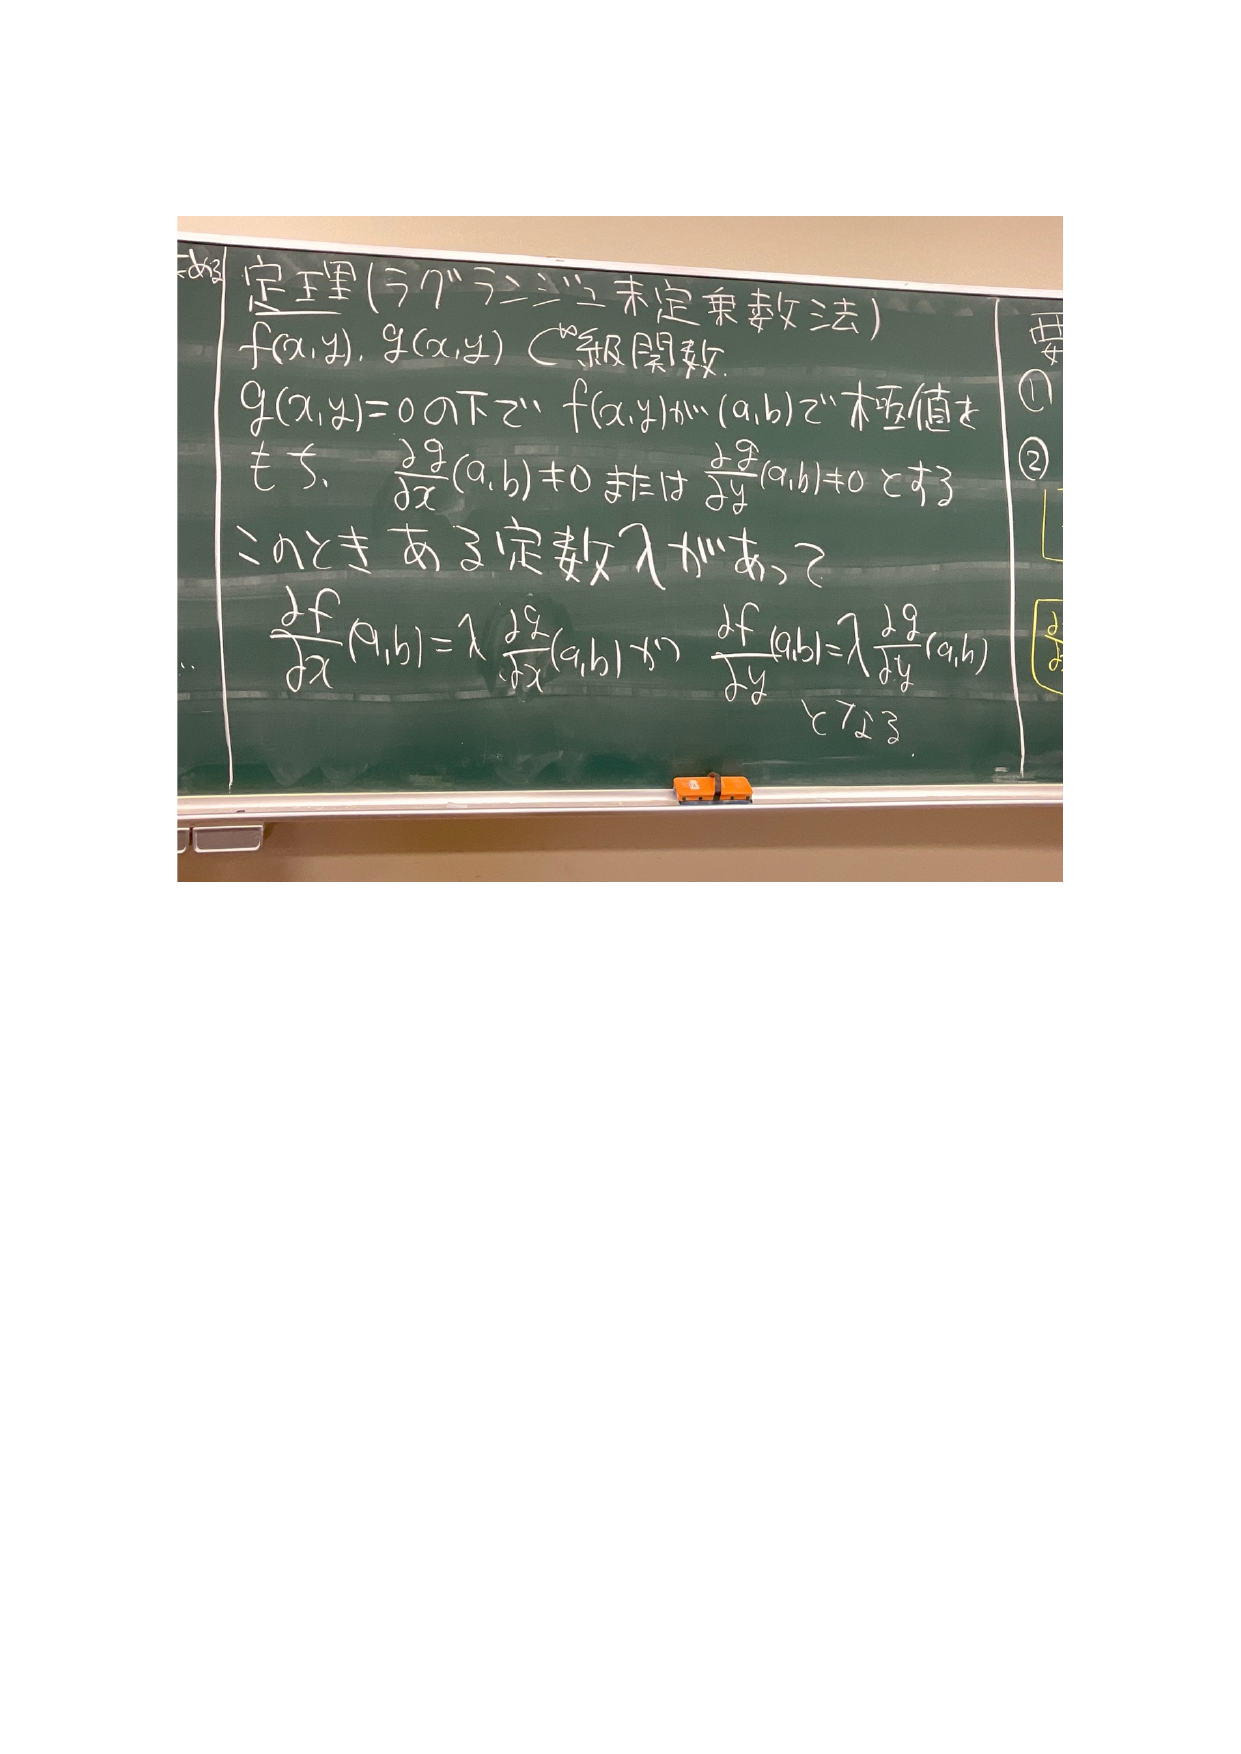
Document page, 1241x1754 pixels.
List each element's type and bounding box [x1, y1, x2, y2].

picture [177, 216, 1063, 882]
